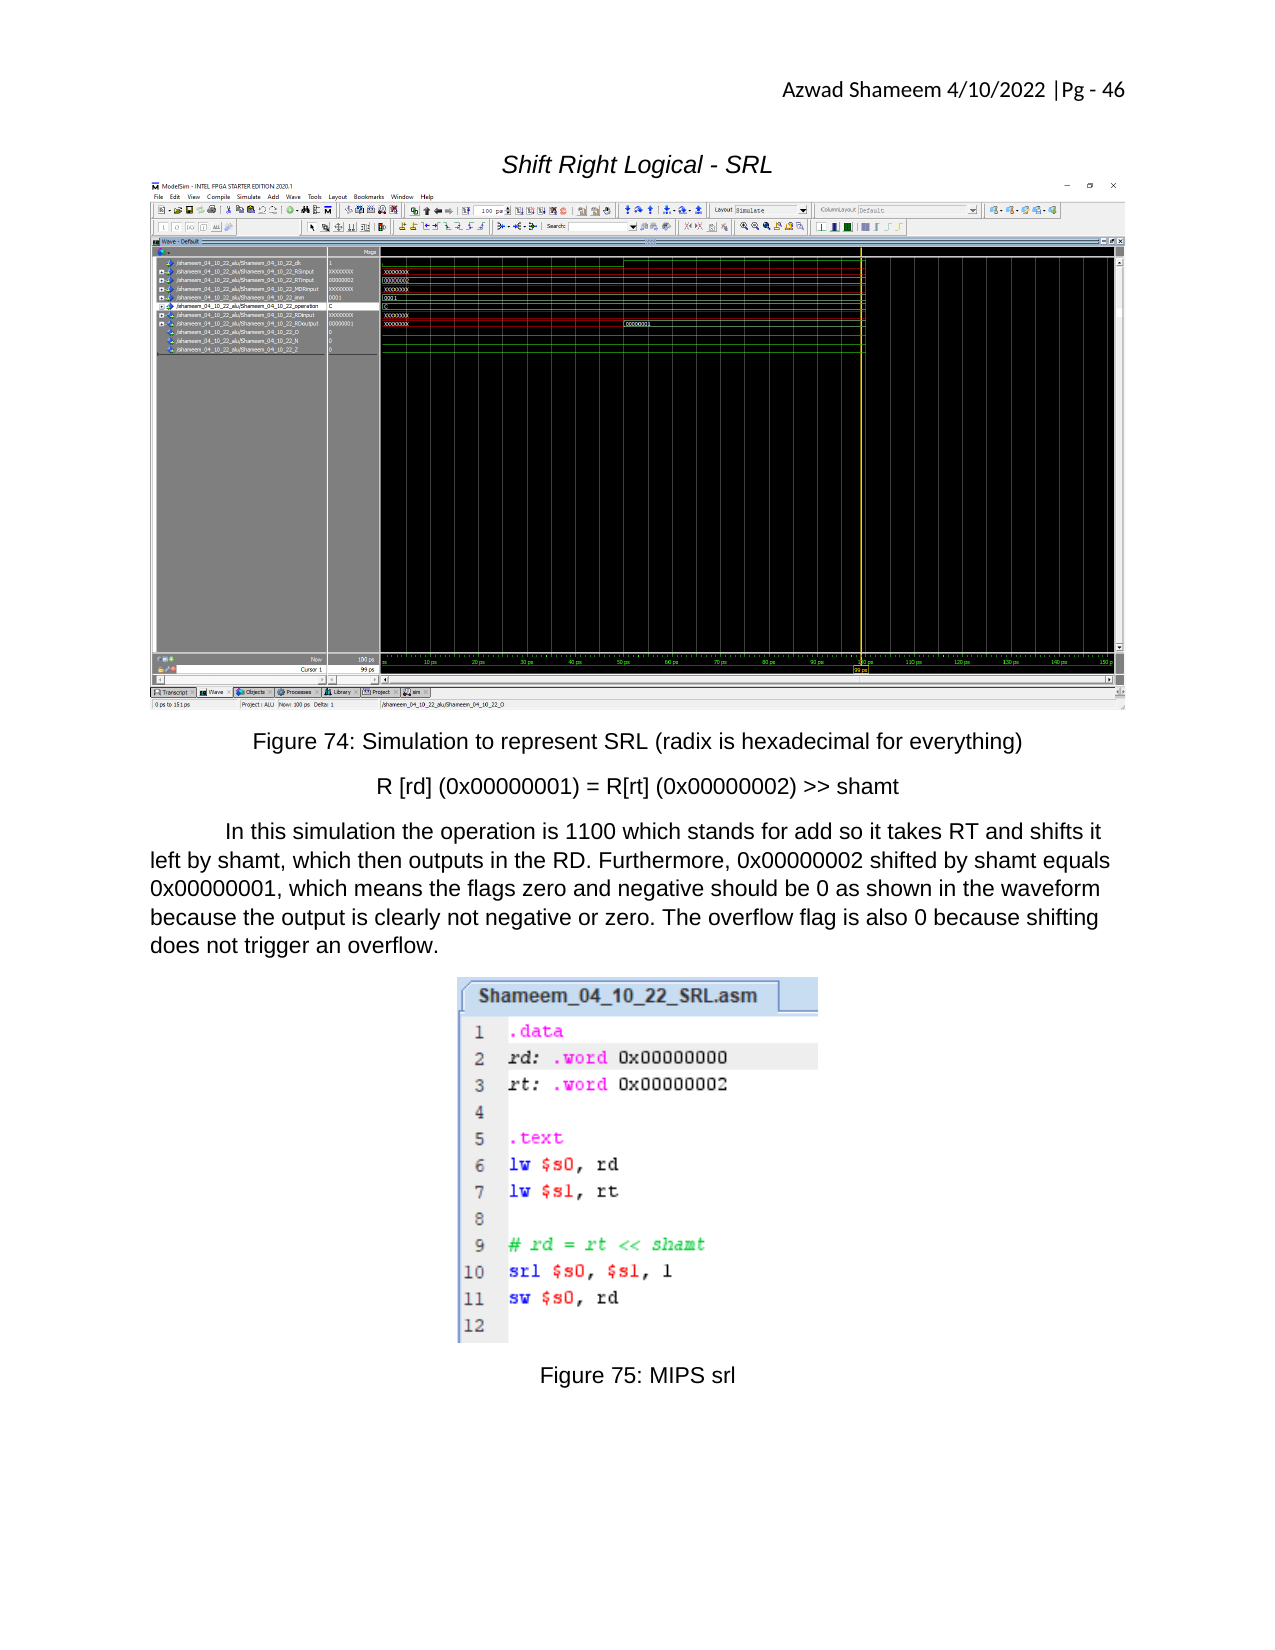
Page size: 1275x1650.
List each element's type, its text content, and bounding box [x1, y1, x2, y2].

text R [rd] (0x00000001) = R[rt] (0x00000002) >> shamt [150, 773, 1125, 799]
subtitle Shift Right Logical - SRL [150, 150, 1125, 179]
text Figure 75: MIPS srl [150, 1362, 1125, 1388]
text Figure 74: Simulation to represent SRL (radix is hexadecimal for everything) [150, 728, 1125, 754]
text In this simulation the operation is 1100 which stands for add so it takes RT and shifts it left by shamt, which then outputs in the RD. Furthermore, 0x00000002 shifted by shamt equals 0x00000001, which means the flags zero and negative should be 0 as shown in the waveform because the output is clearly not negative or zero. The overflow flag is also 0 because shifting does not trigger an overflow. [150, 818, 1125, 958]
picture [150, 181, 1125, 710]
picture [457, 977, 818, 1343]
